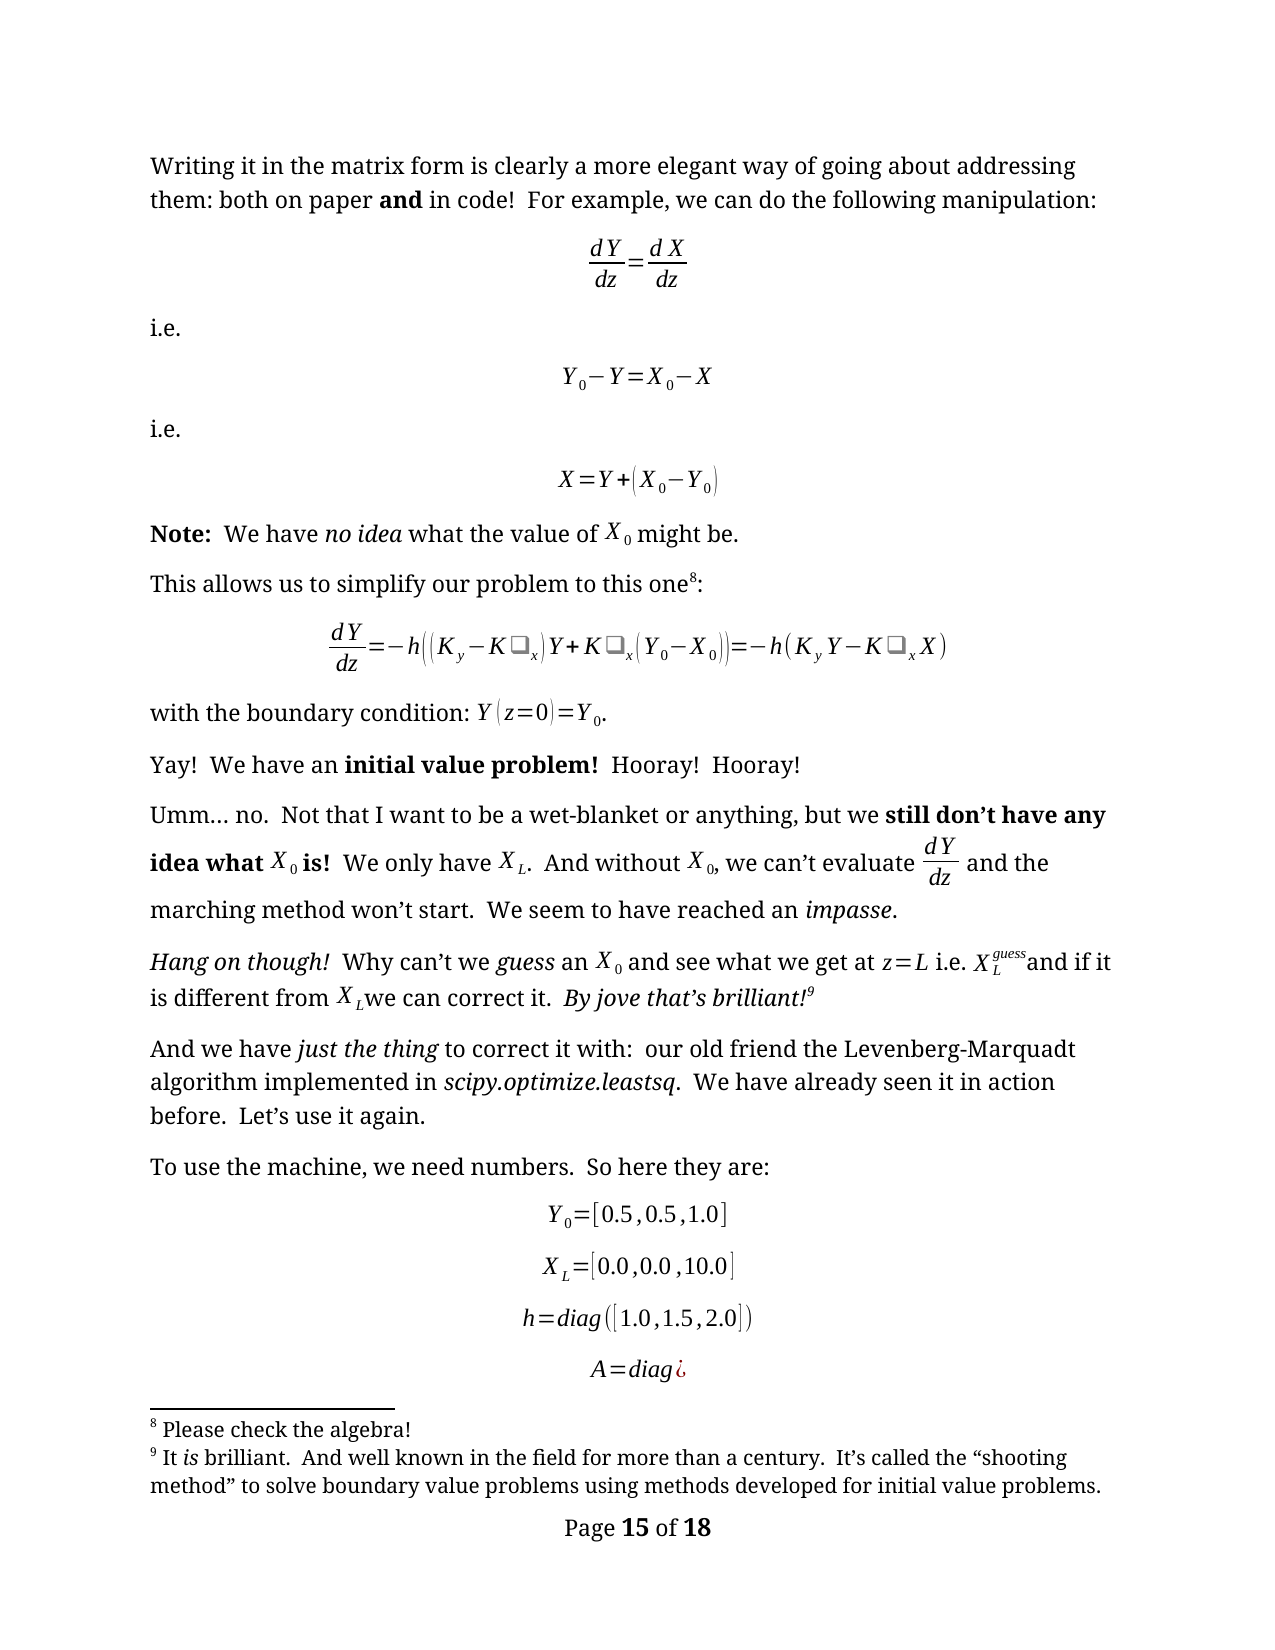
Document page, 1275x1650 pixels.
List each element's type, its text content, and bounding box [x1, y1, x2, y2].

text Note: We have no idea what the value of might be. [150, 517, 1125, 549]
text Writing it in the matrix form is clearly a more elegant way of going about addressing them: both on paper and in code! For example, we can do the following manipulation: [150, 150, 1125, 215]
text Yay! We have an initial value problem! Hooray! Hooray! [150, 748, 1125, 780]
text To use the machine, we need numbers. So here they are: [150, 1150, 1125, 1182]
text i.e. [150, 413, 1125, 444]
text i.e. [150, 312, 1125, 343]
text Umm… no. Not that I want to be a wet-blanket or anything, but we still don’t have any idea what is! We only have . And without , we can’t evaluate and the marching method won’t start. We seem to have reached an impasse. [150, 799, 1125, 925]
text with the boundary condition: . [150, 697, 1125, 729]
text And we have just the thing to correct it with: our old friend the Levenberg-Marquadt algorithm implemented in scipy.optimize.leastsq. We have already seen it in action before. Let’s use it again. [150, 1032, 1125, 1131]
text Hang on though! Why can’t we guess an and see what we get at i.e. and if it is different from we can correct it. By jove that’s brilliant! [150, 944, 1125, 1013]
text This allows us to simplify our problem to this one: [150, 568, 1125, 599]
